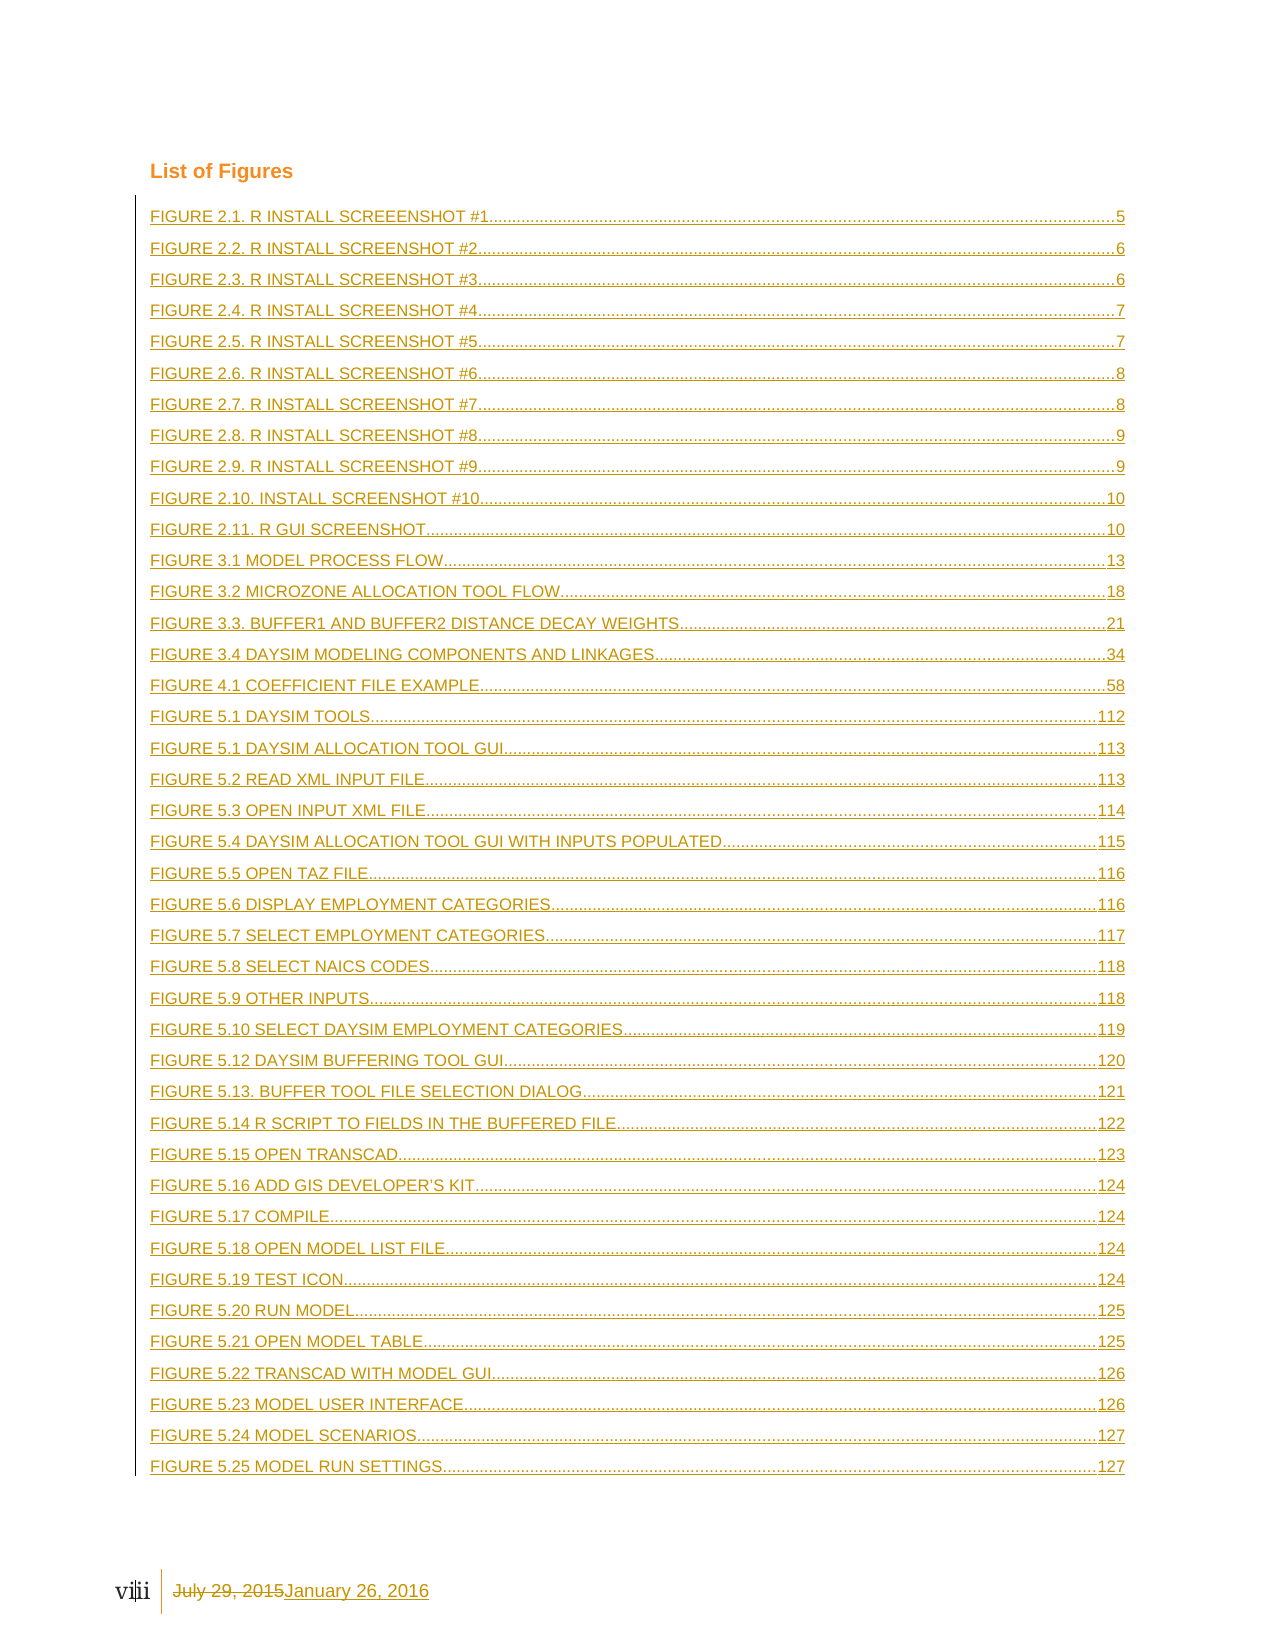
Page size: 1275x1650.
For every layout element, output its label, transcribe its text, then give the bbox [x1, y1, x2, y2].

text List of Figures [150, 151, 1125, 183]
